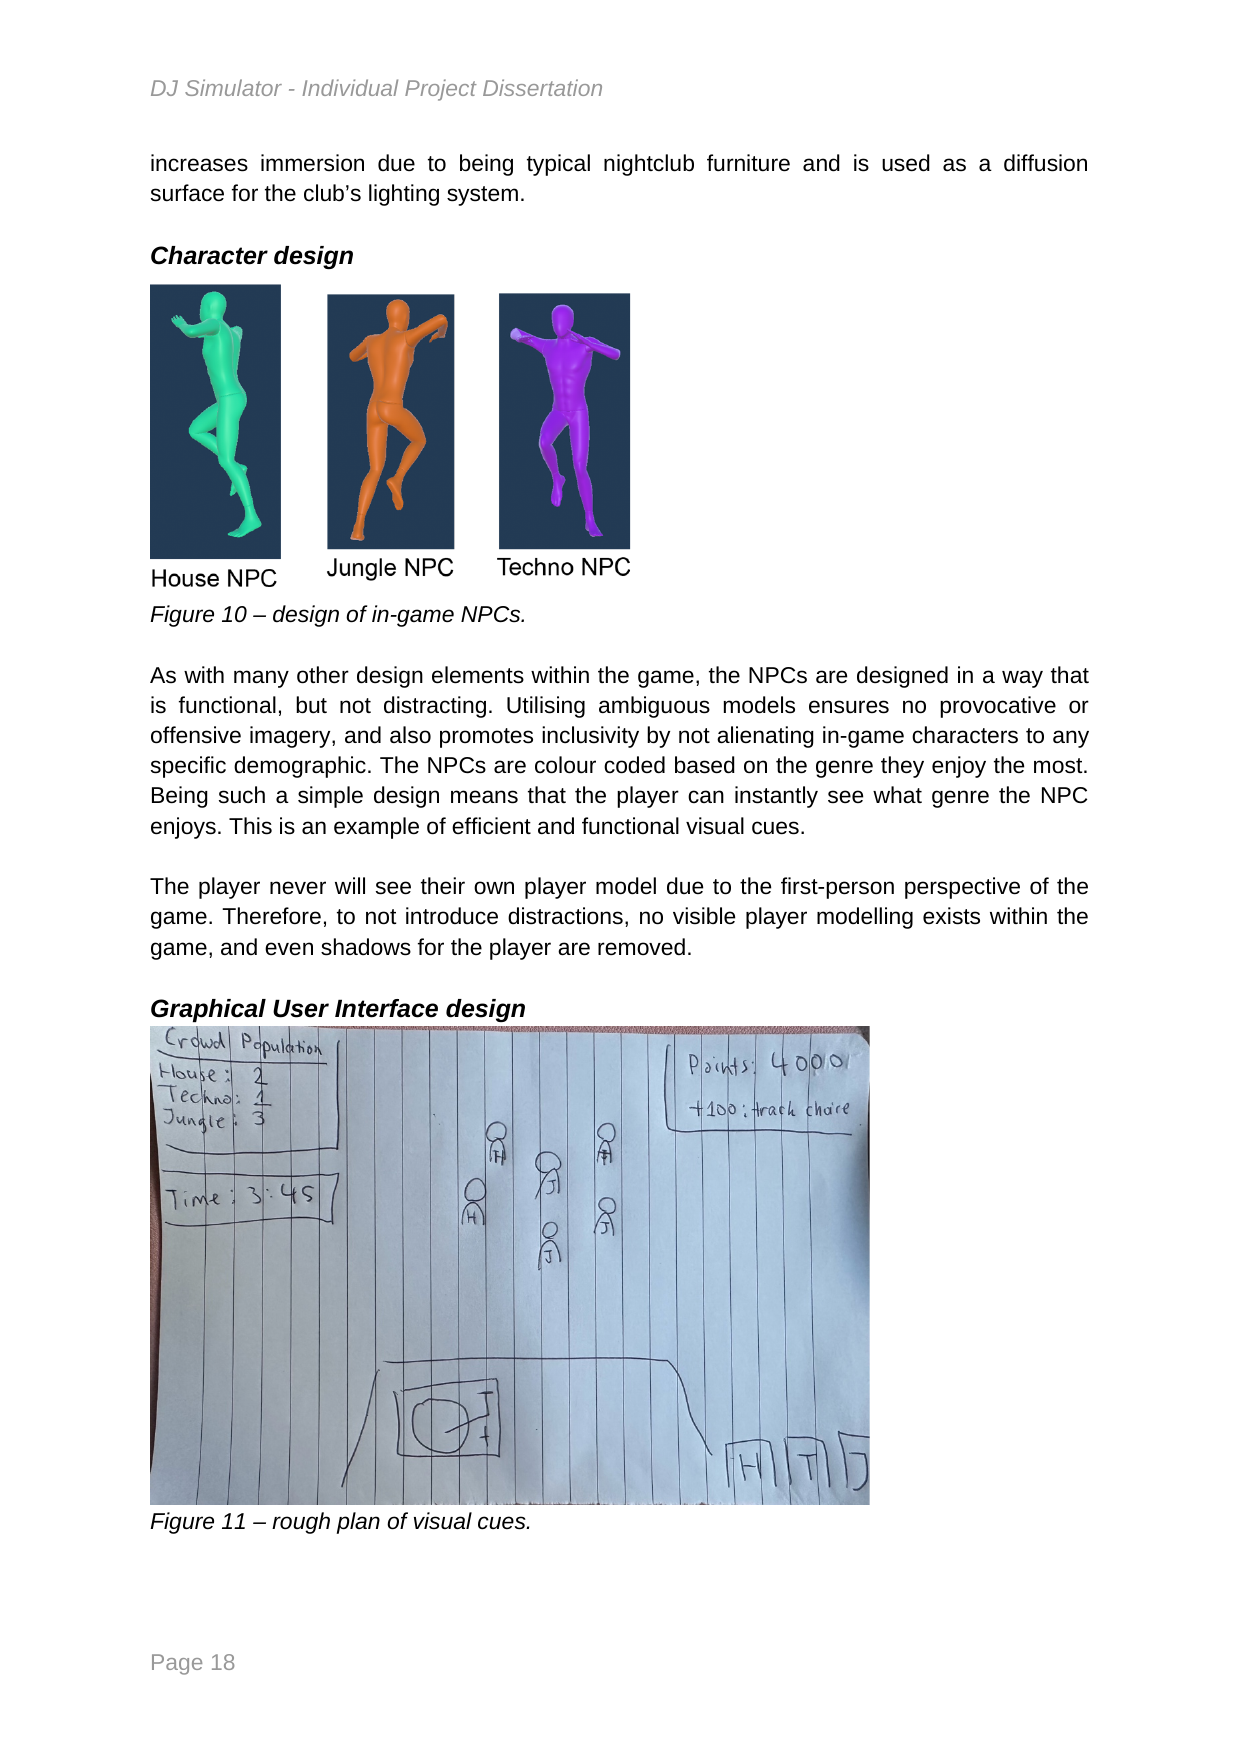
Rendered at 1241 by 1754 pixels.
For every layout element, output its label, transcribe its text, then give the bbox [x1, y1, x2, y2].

text The player never will see their own player model due to the first-person perspective of the game. Therefore, to not introduce distractions, no visible player modelling exists within the game, and even shadows for the player are removed. [150, 873, 1090, 960]
text As with many other design elements within the game, the NPCs are designed in a way that is functional, but not distracting. Utilising ambiguous models ensures no provocative or offensive imagery, and also promotes inclusivity by not alienating in-game characters to any specific demographic. The NPCs are colour coded based on the genre they enjoy the most. Being such a simple design means that the player can instantly see what genre the NPC enjoys. This is an example of efficient and functional visual cues. [150, 662, 1090, 839]
picture [150, 1026, 870, 1505]
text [150, 150, 1090, 207]
subtitle Graphical User Interface design [150, 994, 1090, 1023]
text Figure 10 – design of in-game NPCs. [150, 601, 1090, 627]
subtitle Character design [150, 241, 1090, 269]
picture [150, 273, 630, 598]
text Figure 11 – rough plan of visual cues. [150, 1508, 1090, 1534]
